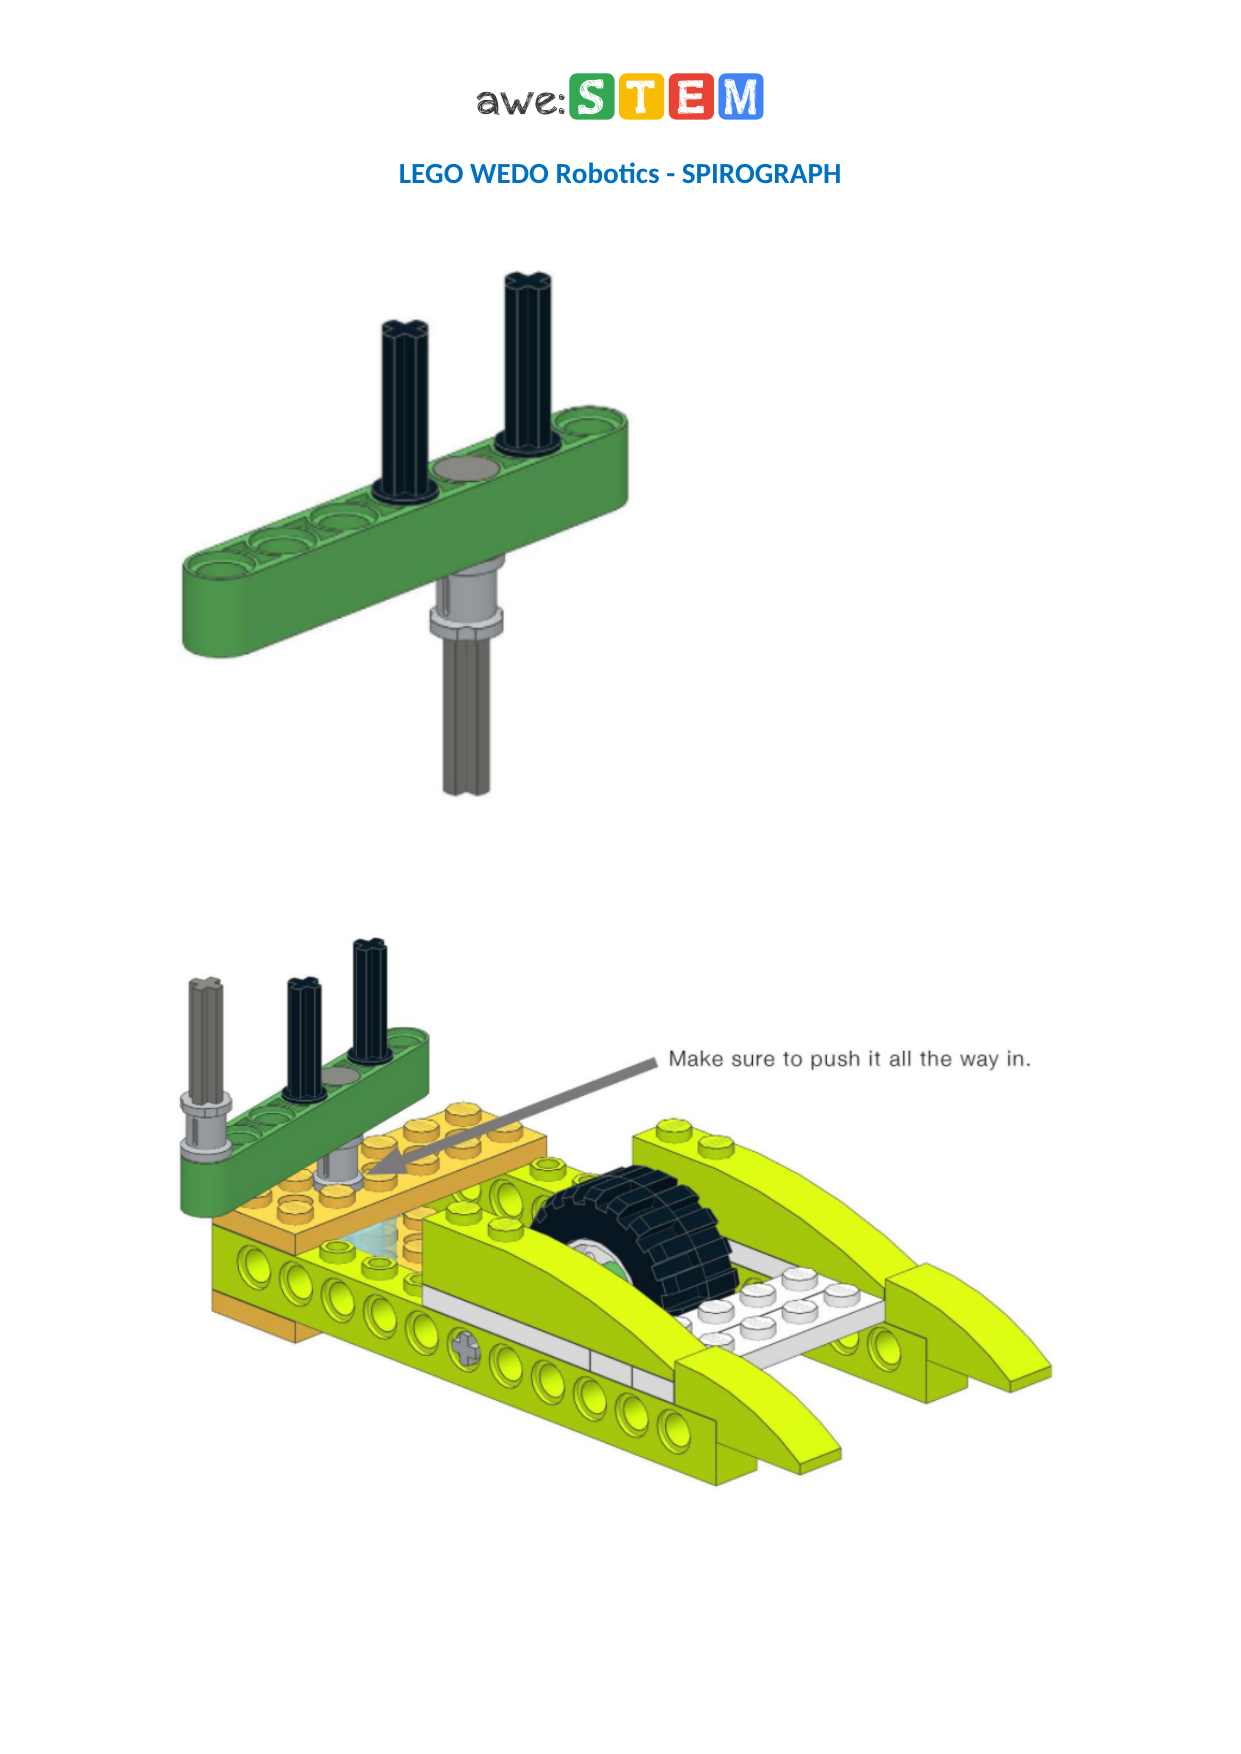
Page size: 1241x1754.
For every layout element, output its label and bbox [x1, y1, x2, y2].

picture [150, 237, 725, 872]
picture [476, 73, 764, 127]
picture [150, 937, 1091, 1501]
